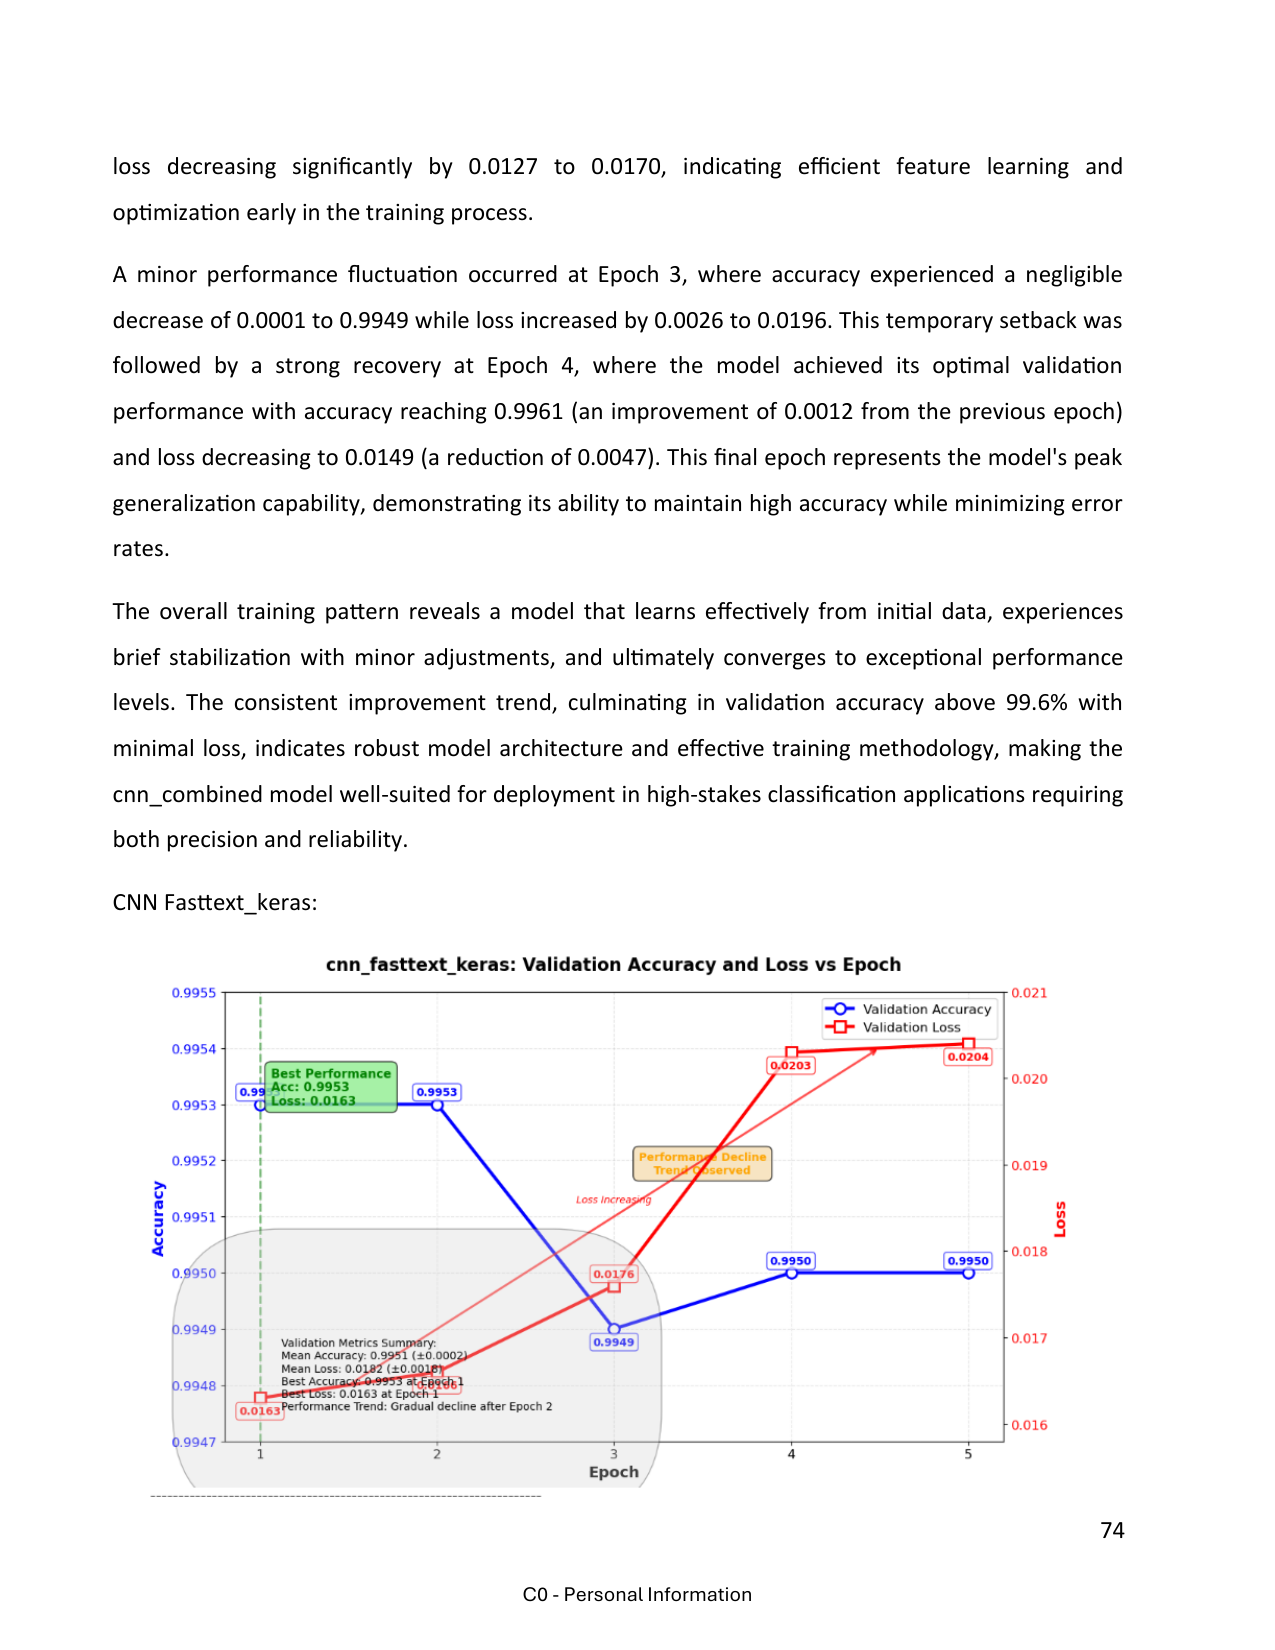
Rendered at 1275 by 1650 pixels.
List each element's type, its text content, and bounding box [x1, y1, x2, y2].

text A minor performance fluctuation occurred at Epoch 3, where accuracy experienced a negligible decrease of 0.0001 to 0.9949 while loss increased by 0.0026 to 0.0196. This temporary setback was followed by a strong recovery at Epoch 4, where the model achieved its optimal validation performance with accuracy reaching 0.9961 (an improvement of 0.0012 from the previous epoch) and loss decreasing to 0.0149 (a reduction of 0.0047). This final epoch represents the model's peak generalization capability, demonstrating its ability to maintain high accuracy while minimizing error rates. [112, 258, 1125, 563]
text CNN Fasttext_keras: [112, 886, 1125, 916]
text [112, 150, 1125, 226]
picture [112, 948, 1107, 1497]
text The overall training pattern reveals a model that learns effectively from initial data, experiences brief stabilization with minor adjustments, and ultimately converges to exceptional performance levels. The consistent improvement trend, culminating in validation accuracy above 99.6% with minimal loss, indicates robust model architecture and effective training methodology, making the cnn_combined model well-suited for deployment in high-stakes classification applications requiring both precision and reliability. [112, 595, 1125, 854]
